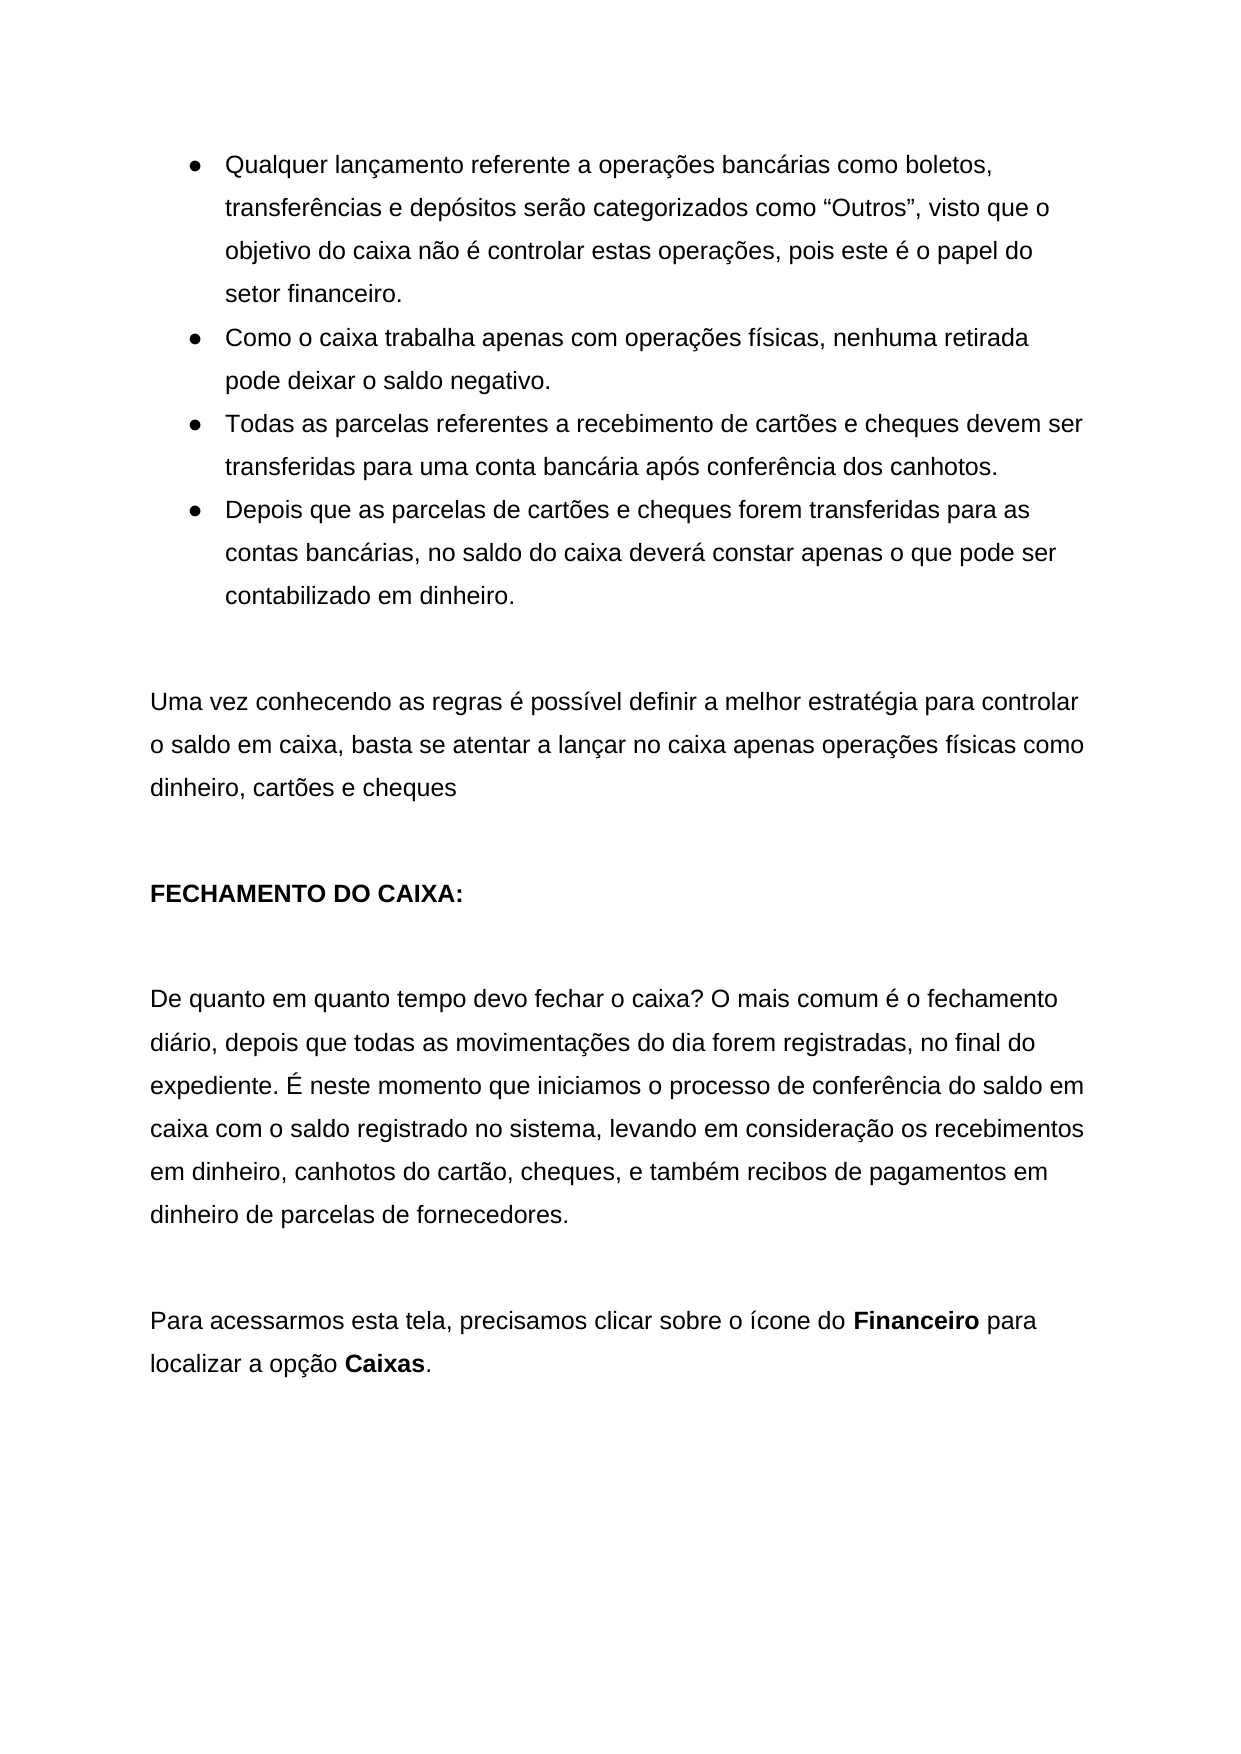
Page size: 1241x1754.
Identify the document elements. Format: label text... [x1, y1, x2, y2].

subtitle Uma vez conhecendo as regras é possível definir a melhor estratégia para controlar o saldo em caixa, basta se atentar a lançar no caixa apenas operações físicas como dinheiro, cartões e cheques [150, 687, 1090, 802]
list Qualquer lançamento referente a operações bancárias como boletos, transferências e depósitos serão categorizados como “Outros”, visto que o objetivo do caixa não é controlar estas operações, pois este é o papel do setor financeiro. [187, 150, 1090, 308]
subtitle Para acessarmos esta tela, precisamos clicar sobre o ícone do Financeiro para localizar a opção Caixas. [150, 1306, 1090, 1377]
list Depois que as parcelas de cartões e cheques forem transferidas para as contas bancárias, no saldo do caixa deverá constar apenas o que pode ser contabilizado em dinheiro. [187, 495, 1090, 610]
list Como o caixa trabalha apenas com operações físicas, nenhuma retirada pode deixar o saldo negativo. [187, 322, 1090, 394]
subtitle FECHAMENTO DO CAIXA: [150, 879, 1090, 907]
list Todas as parcelas referentes a recebimento de cartões e cheques devem ser transferidas para uma conta bancária após conferência dos canhotos. [187, 409, 1090, 481]
subtitle De quanto em quanto tempo devo fechar o caixa? O mais comum é o fechamento diário, depois que todas as movimentações do dia forem registradas, no final do expediente. É neste momento que iniciamos o processo de conferência do saldo em caixa com o saldo registrado no sistema, levando em consideração os recebimentos em dinheiro, canhotos do cartão, cheques, e também recibos de pagamentos em dinheiro de parcelas de fornecedores. [150, 984, 1090, 1229]
